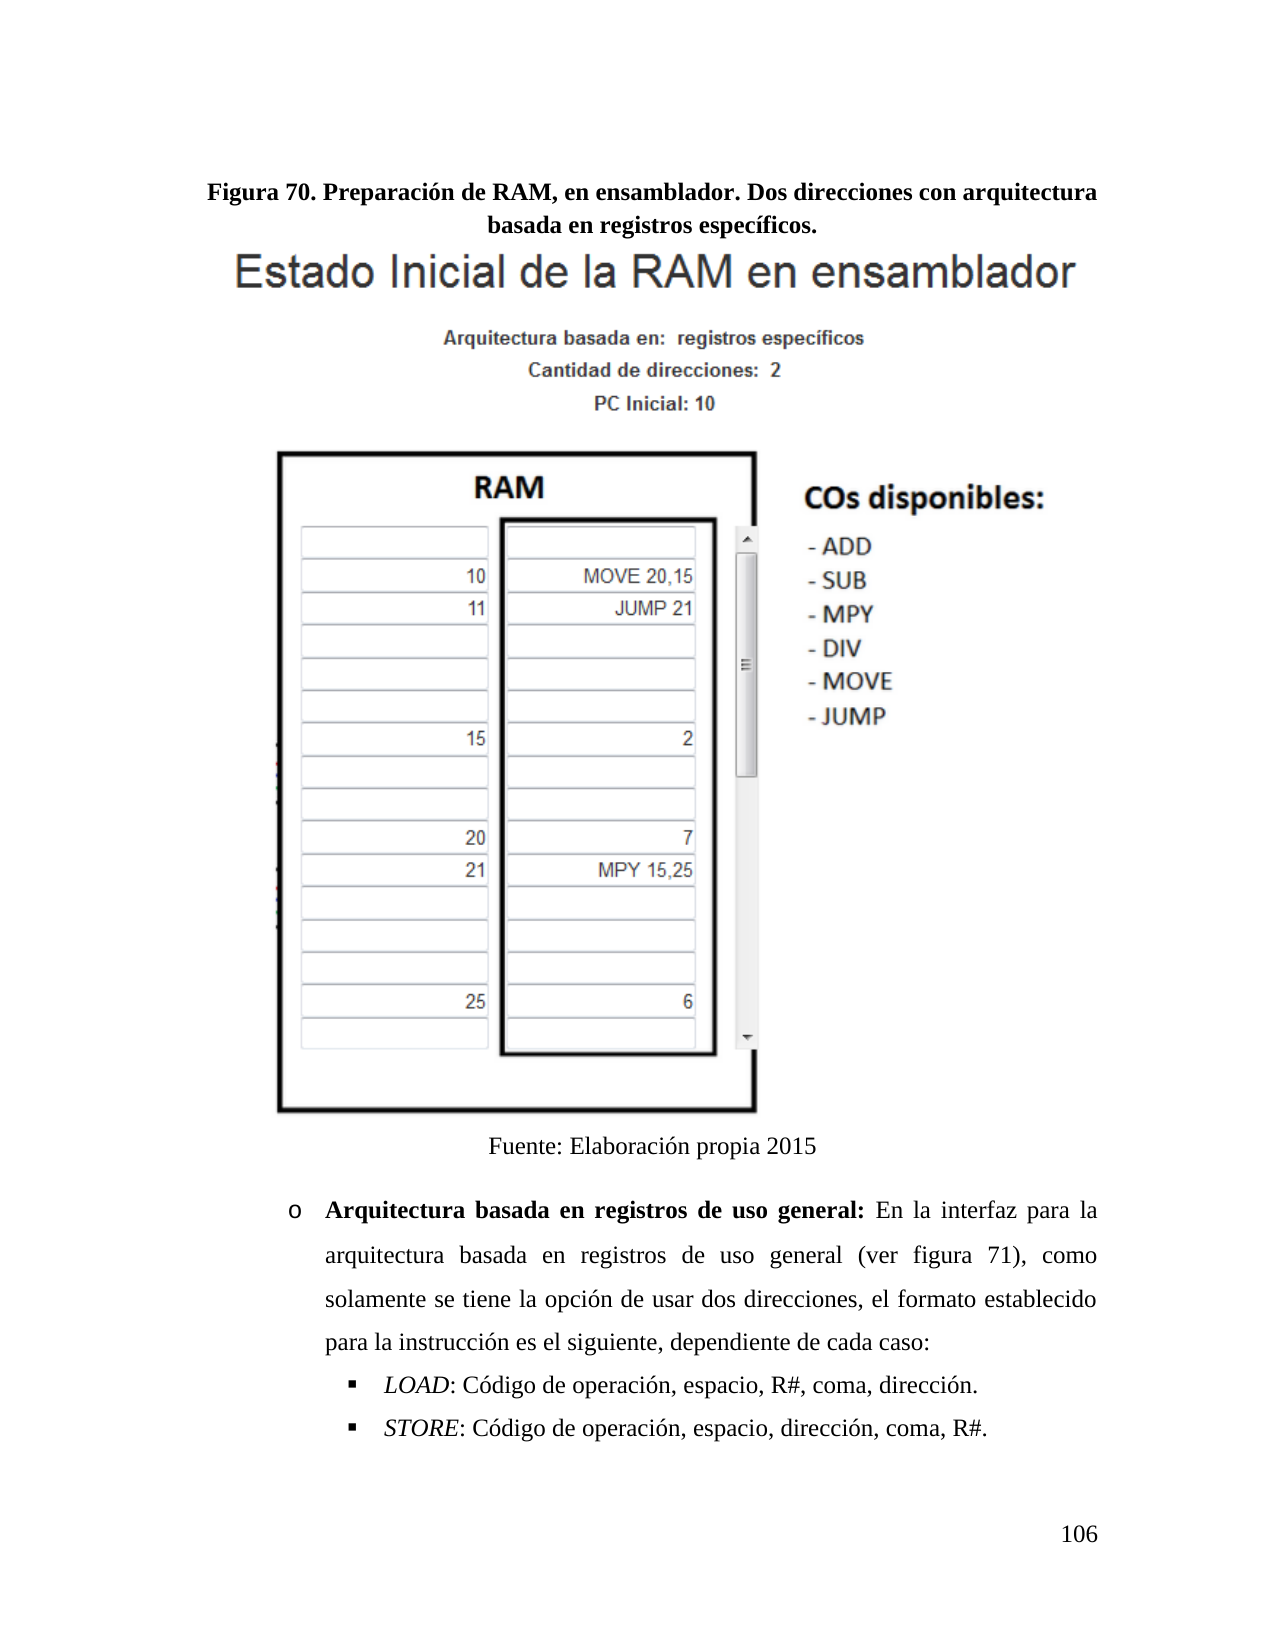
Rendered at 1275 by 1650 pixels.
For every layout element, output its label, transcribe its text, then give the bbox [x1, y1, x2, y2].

list LOAD: Código de operación, espacio, R#, coma, dirección. [346, 1370, 1098, 1399]
list Arquitectura basada en registros de uso general: En la interfaz para la arquitectura basada en registros de uso general (ver figura 71), como solamente se tiene la opción de usar dos direcciones, el formato establecido para la instrucción es el siguiente, dependiente de cada caso: [287, 1195, 1098, 1356]
picture [208, 243, 1097, 1118]
text Fuente: Elaboración propia 2015 [207, 1131, 1098, 1160]
list STORE: Código de operación, espacio, dirección, coma, R#. [346, 1413, 1098, 1442]
subtitle Figura 70. Preparación de RAM, en ensamblador. Dos direcciones con arquitectura basada en registros específicos. [207, 177, 1098, 239]
